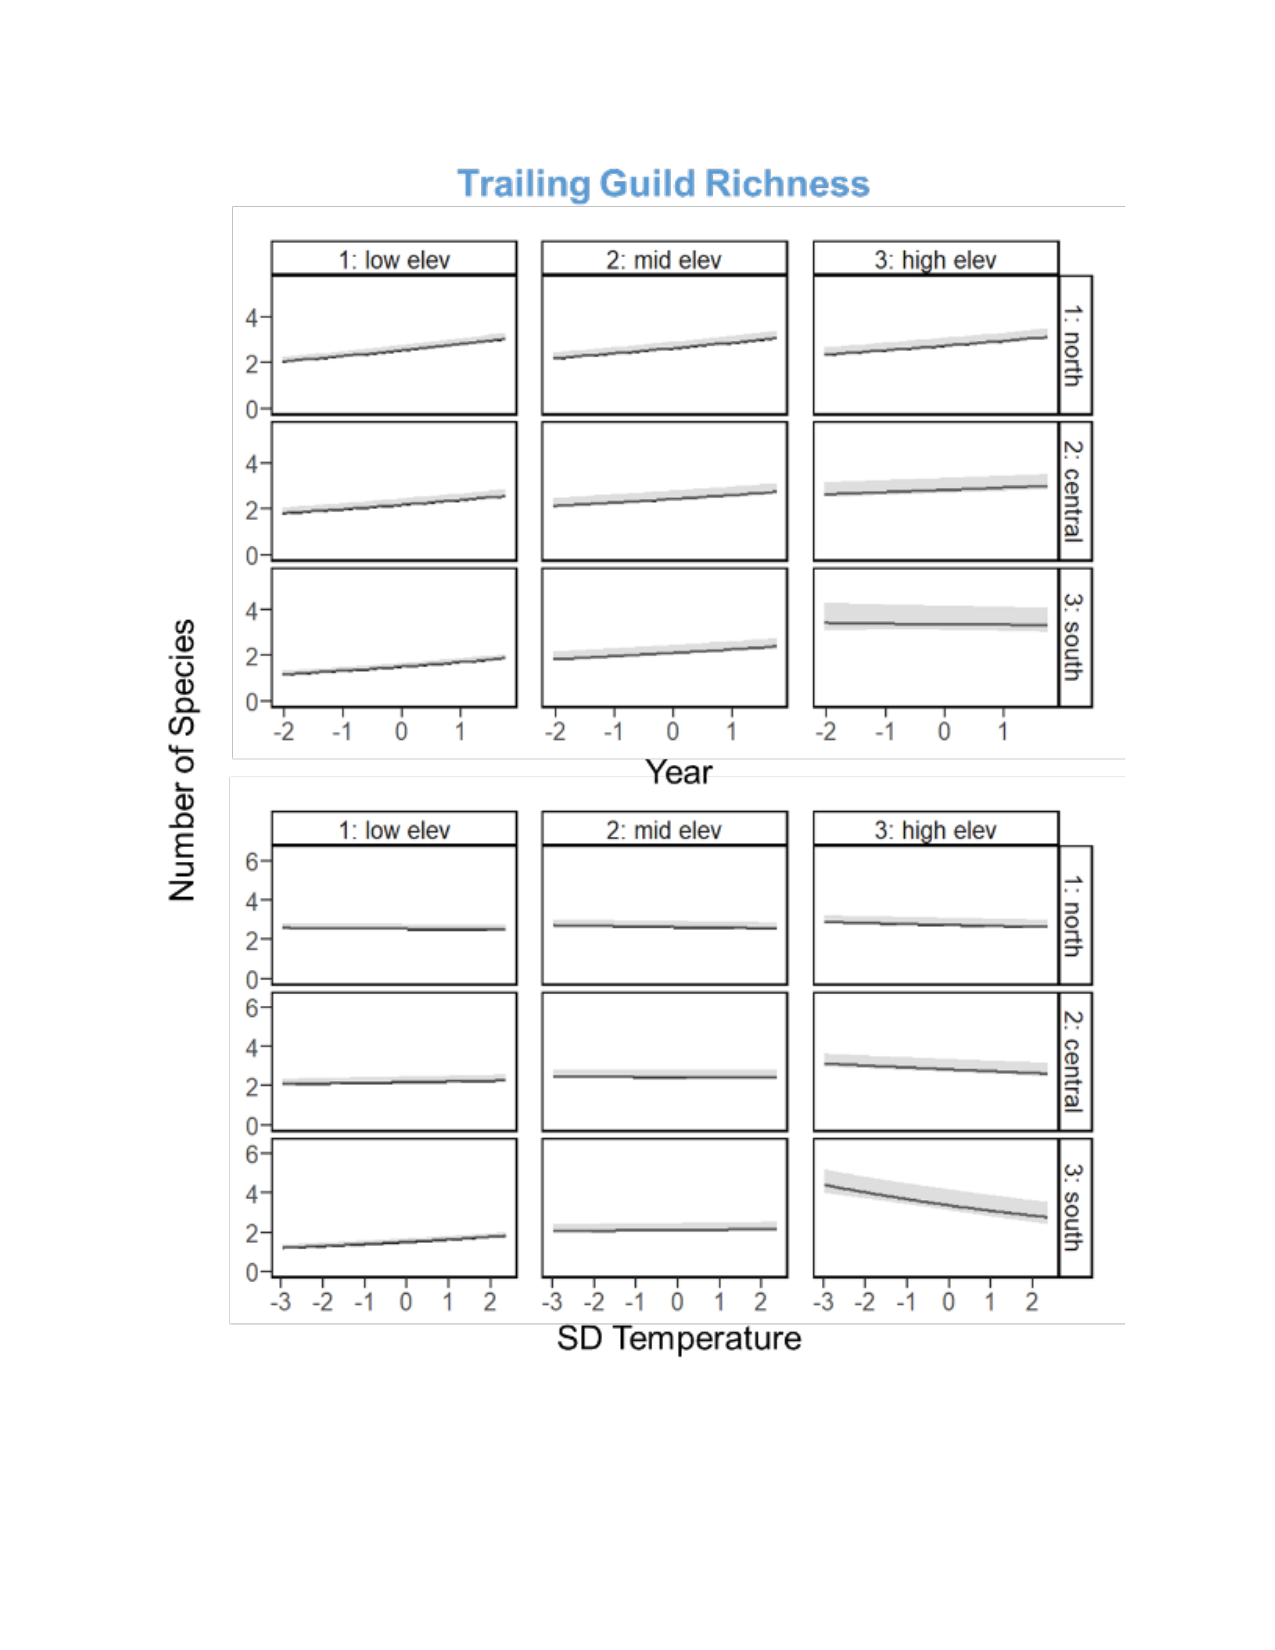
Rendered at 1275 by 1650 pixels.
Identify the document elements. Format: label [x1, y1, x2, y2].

picture [150, 150, 1125, 1379]
